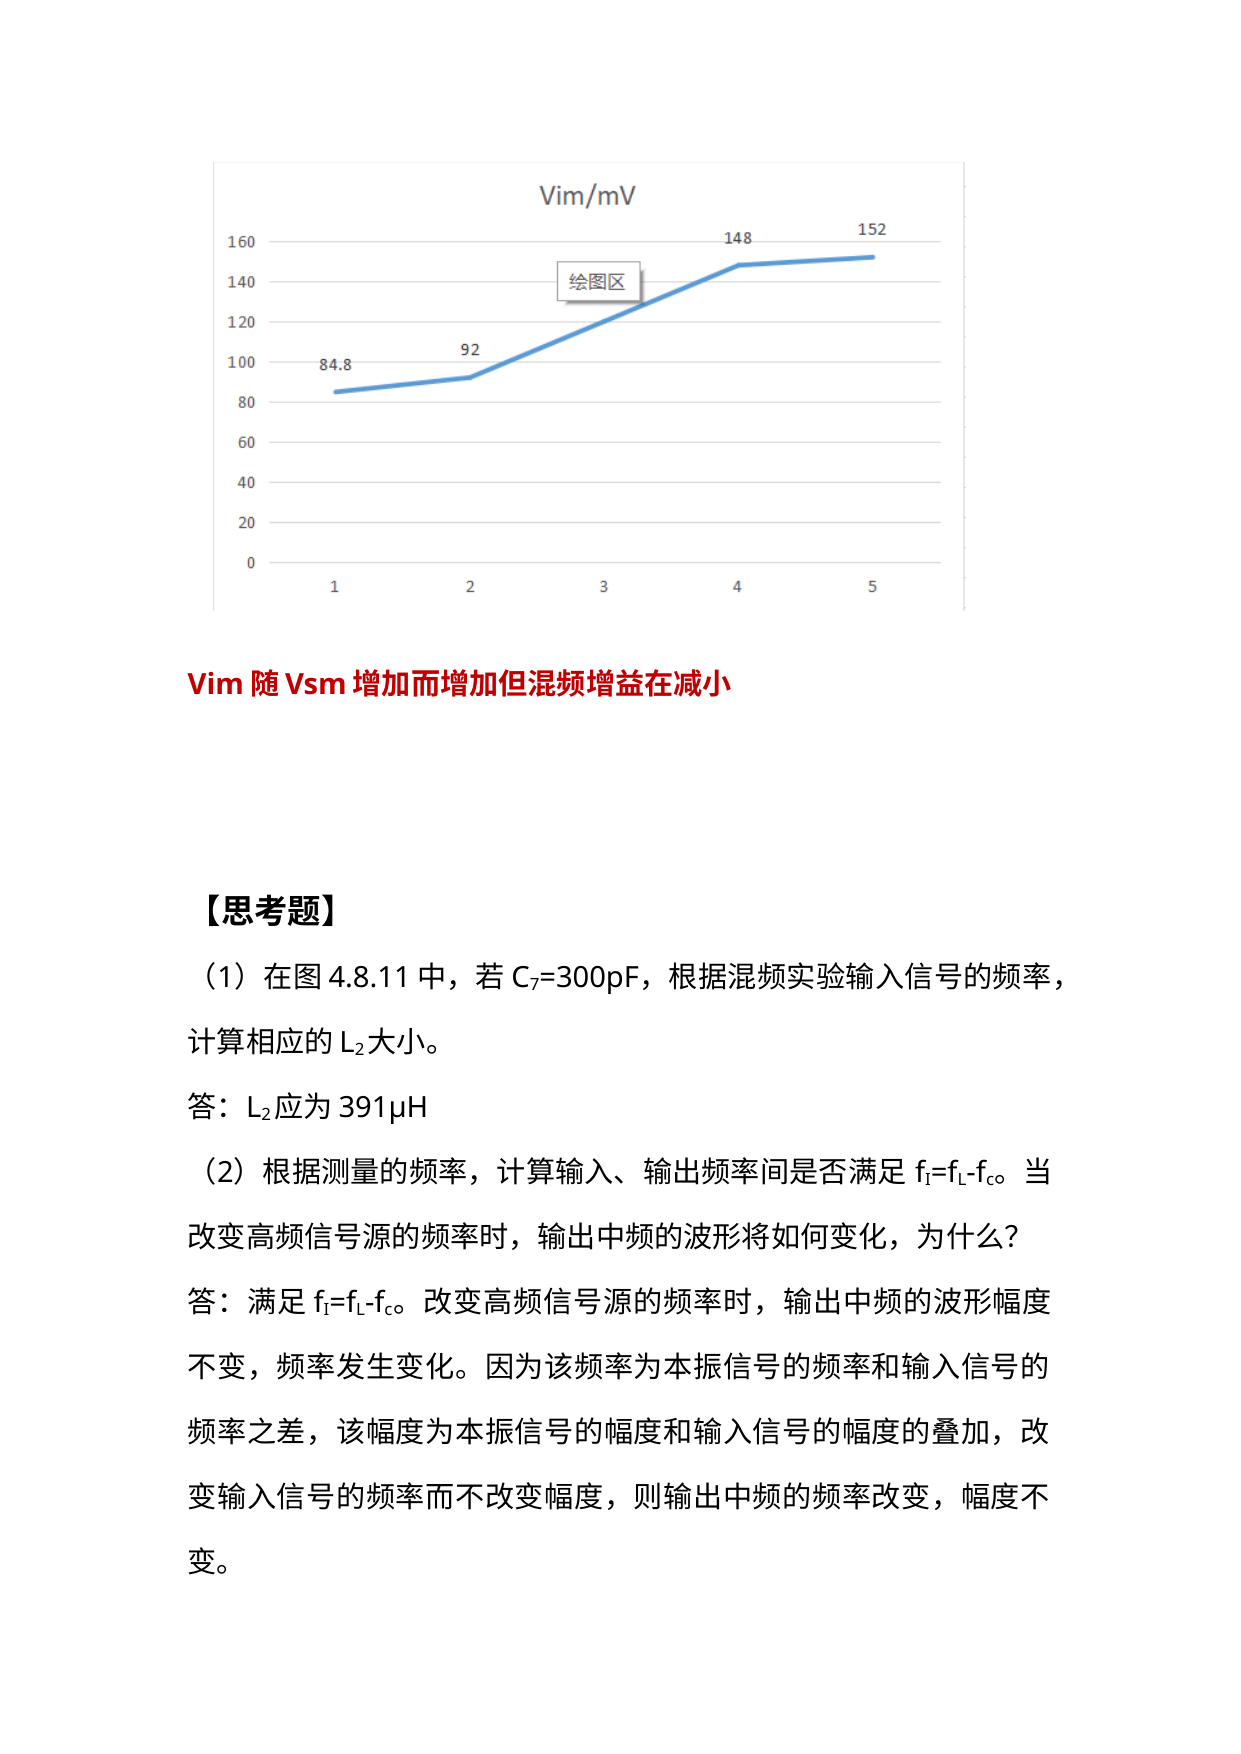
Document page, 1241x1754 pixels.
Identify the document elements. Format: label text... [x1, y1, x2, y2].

text Vim随Vsm增加而增加但混频增益在减小 [187, 649, 1053, 714]
text 答：满足fI=fL-fc。改变高频信号源的频率时，输出中频的波形幅度不变，频率发生变化。因为该频率为本振信号的频率和输入信号的频率之差，该幅度为本振信号的幅度和输入信号的幅度的叠加，改变输入信号的频率而不改变幅度，则输出中频的频率改变，幅度不变。 [187, 1267, 1053, 1592]
text （1）在图4.8.11中，若C7=300pF，根据混频实验输入信号的频率，计算相应的L2大小。 [187, 942, 1053, 1072]
text 答：L2应为391μH [187, 1072, 1053, 1137]
picture [213, 162, 966, 611]
text 【思考题】 [187, 877, 1053, 942]
text （2）根据测量的频率，计算输入、输出频率间是否满足fI=fL-fc。当改变高频信号源的频率时，输出中频的波形将如何变化，为什么？ [187, 1137, 1053, 1267]
